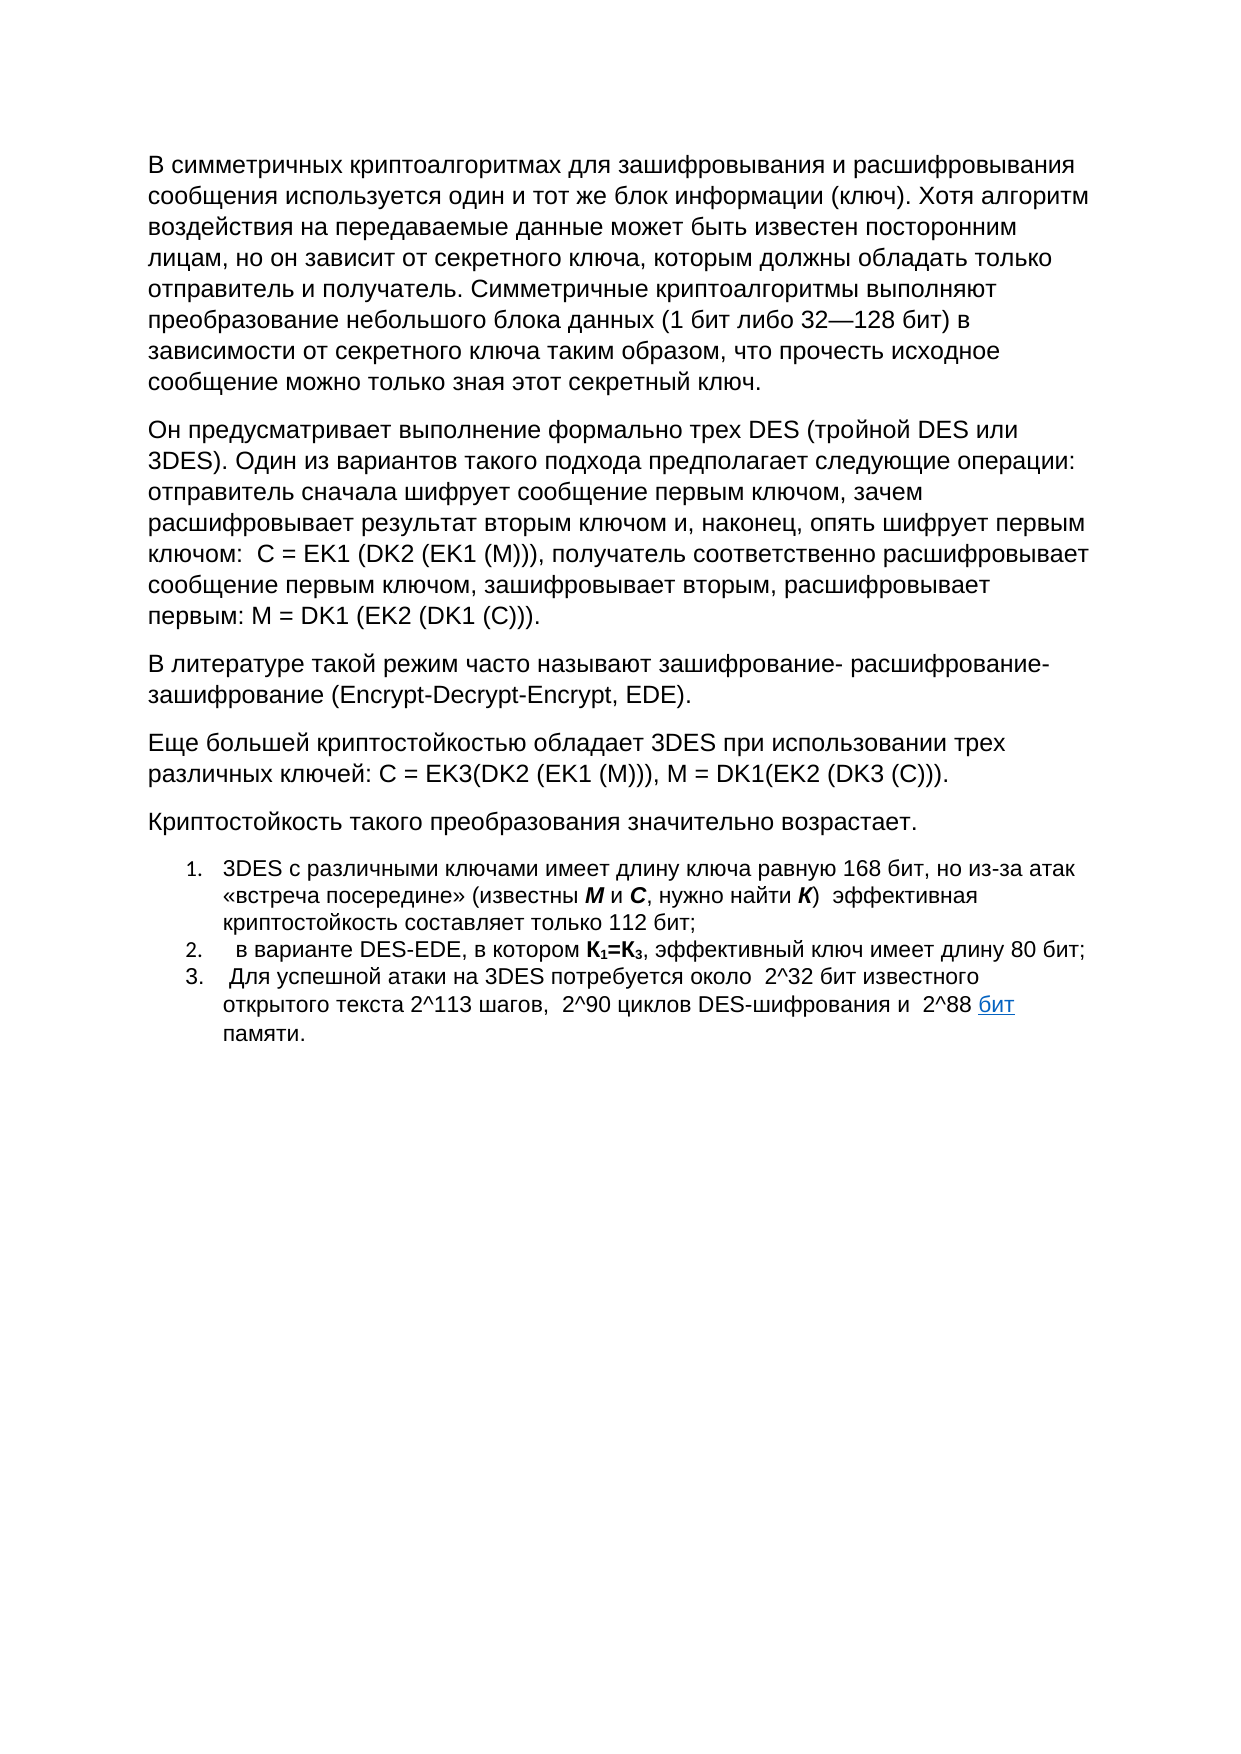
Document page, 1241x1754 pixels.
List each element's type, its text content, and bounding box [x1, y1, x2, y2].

list Для успешной атаки на 3DES потребуется около 2^32 бит известного открытого текста 2^113 шагов, 2^90 циклов DES-шифрования и 2^88 бит памяти. [185, 963, 1090, 1046]
text Он предусматривает выполнение формально трех DES (тройной DES или 3DES). Один из вариантов такого подхода предполагает следующие операции: отправитель сначала шифрует сообщение первым ключом, зачем расшифровывает результат вторым ключом и, наконец, опять шифрует первым ключом: С = EK1 (DK2 (EK1 (M))), получатель соответственно расшифровывает сообщение первым ключом, зашифровывает вторым, расшифровывает первым: M = DK1 (EK2 (DK1 (C))). [148, 415, 1090, 630]
list в варианте DES-EDE, в котором К1=К3, эффективный ключ имеет длину 80 бит; [185, 935, 1090, 963]
text Криптостойкость такого преобразования значительно возрастает. [148, 806, 1090, 835]
text Еще большей криптостойкостью обладает 3DES при использовании трех различных ключей: С = EK3(DK2 (EK1 (M))), M = DK1(EK2 (DK3 (C))). [148, 728, 1090, 787]
text В симметричных криптоалгоритмах для зашифровывания и расшифровывания сообщения используется один и тот же блок информации (ключ). Хотя алгоритм воздействия на передаваемые данные может быть известен посторонним лицам, но он зависит от секретного ключа, которым должны обладать только отправитель и получатель. Симметричные криптоалгоритмы выполняют преобразование небольшого блока данных (1 бит либо 32—128 бит) в зависимости от секретного ключа таким образом, что прочесть исходное сообщение можно только зная этот секретный ключ. [148, 150, 1090, 396]
text В литературе такой режим часто называют зашифрование- расшифрование-зашифрование (Encrypt-Decrypt-Encrypt, EDE). [148, 649, 1090, 709]
list 3DES с различными ключами имеет длину ключа равную 168 бит, но из-за атак «встреча посередине» (известны М и С, нужно найти К) эффективная криптостойкость составляет только 112 бит; [185, 854, 1090, 935]
